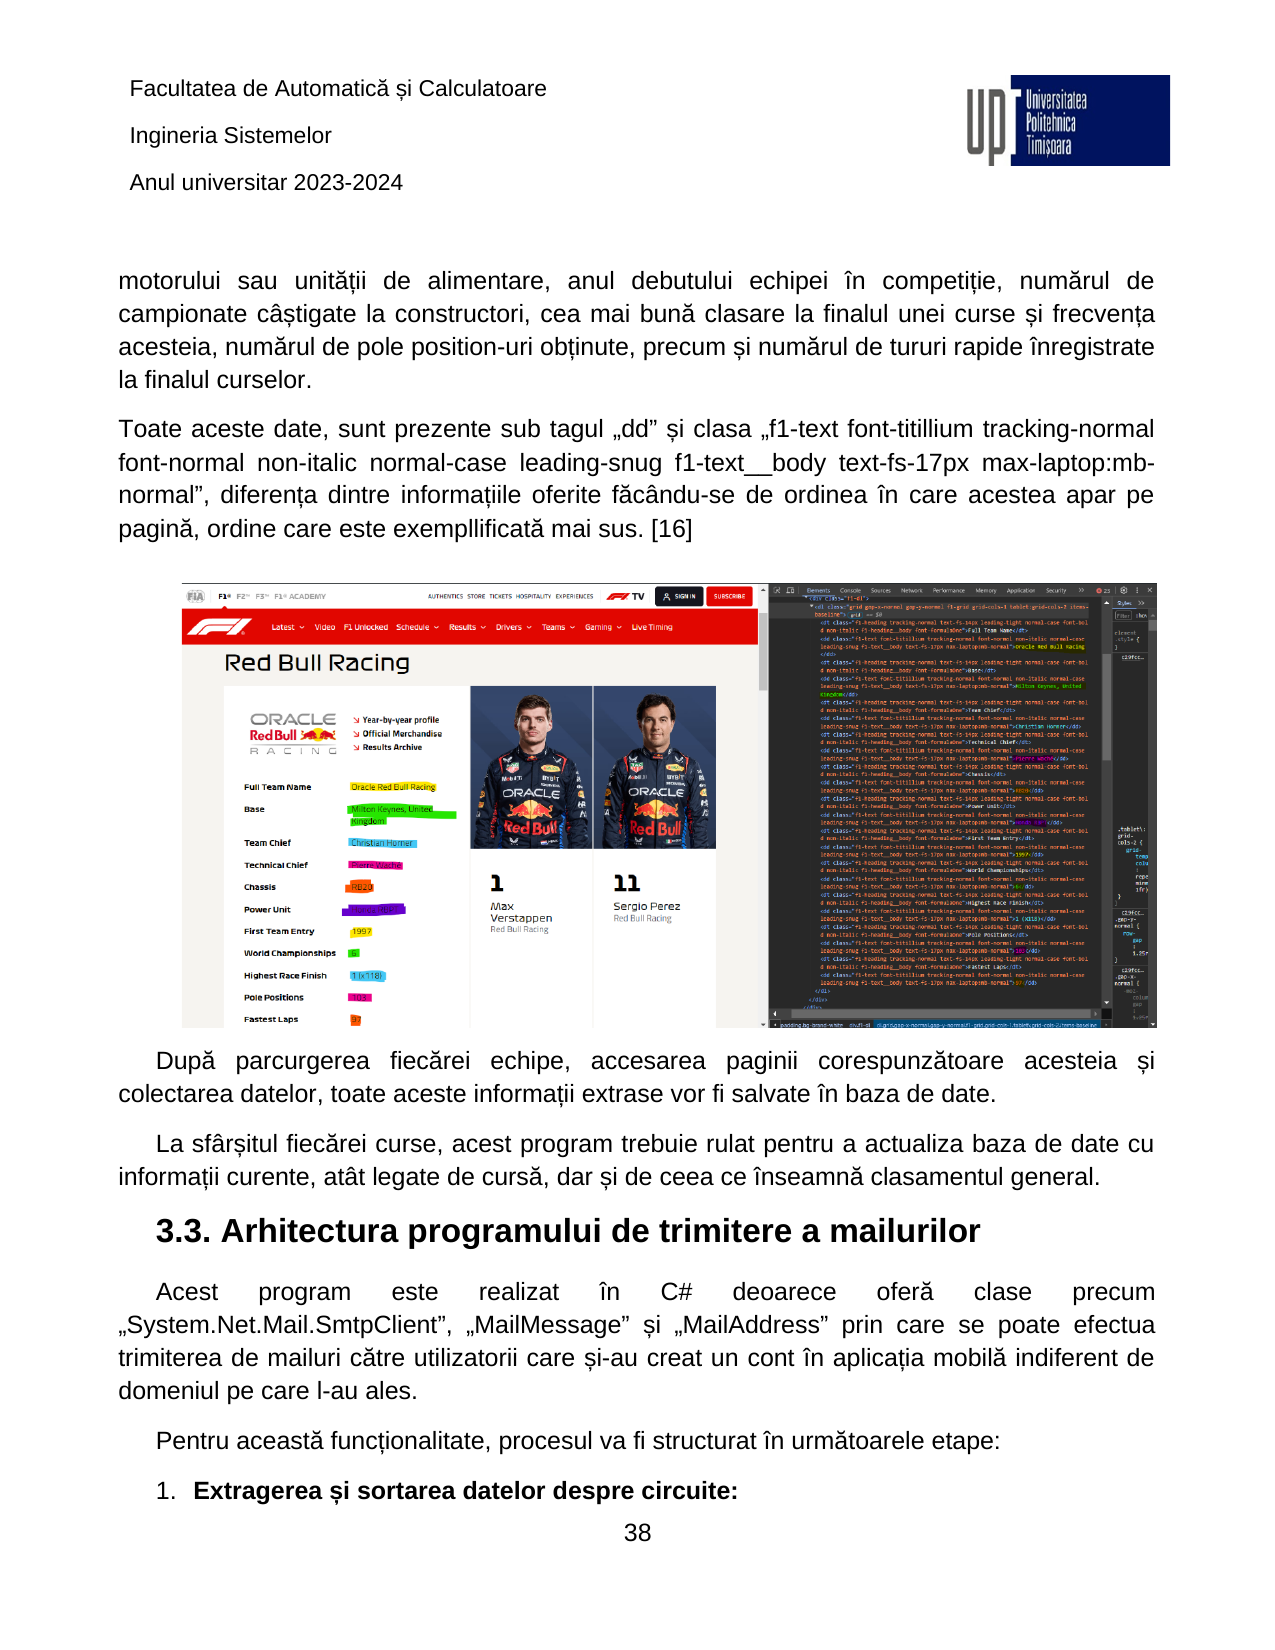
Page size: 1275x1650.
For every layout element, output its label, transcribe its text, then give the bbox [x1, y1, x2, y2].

picture [967, 75, 1171, 166]
list Extragerea și sortarea datelor despre circuite: [156, 1476, 1157, 1504]
subtitle 3.3. Arhitectura programului de trimitere a mailurilor [118, 1211, 1157, 1250]
text La sfârșitul fiecărei curse, acest program trebuie rulat pentru a actualiza baza de date cu informații curente, atât legate de cursă, dar și de ceea ce înseamnă clasamentul general. [118, 1128, 1157, 1190]
text Toate aceste date, sunt prezente sub tagul „dd” și clasa „f1-text font-titillium tracking-normal font-normal non-italic normal-case leading-snug f1-text__body text-fs-17px max-laptop:mb-normal”, diferența dintre informațiile oferite făcându-se de ordinea în care acestea apar pe pagină, ordine care este exempllificată mai sus. [16] [118, 414, 1157, 542]
text Pentru această funcționalitate, procesul va fi structurat în următoarele etape: [118, 1426, 1157, 1455]
picture [181, 583, 1157, 1028]
text Acest program este realizat în C# deoarece oferă clase precum „System.Net.Mail.SmtpClient”, „MailMessage” și „MailAddress” prin care se poate efectua trimiterea de mailuri către utilizatorii care și-au creat un cont în aplicația mobilă indiferent de domeniul pe care l-au ales. [118, 1277, 1157, 1405]
